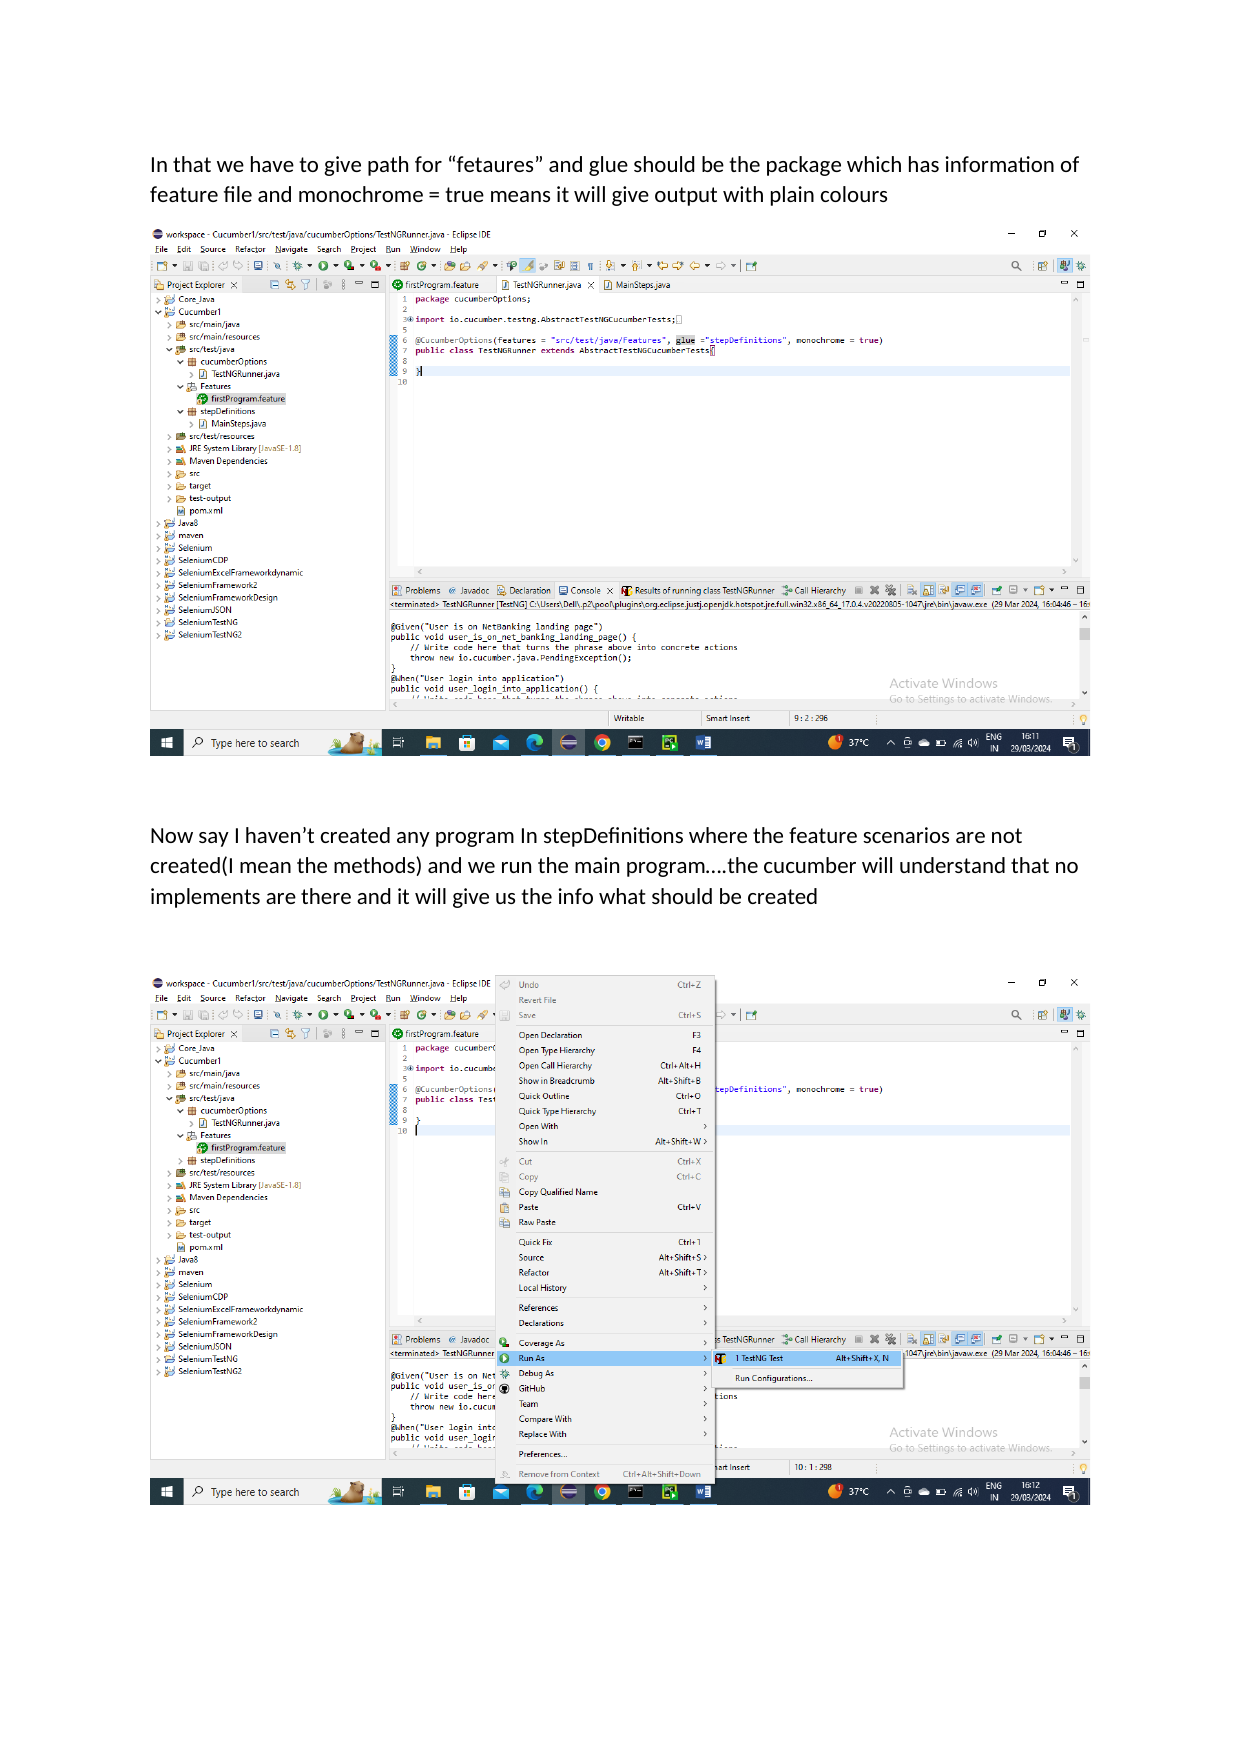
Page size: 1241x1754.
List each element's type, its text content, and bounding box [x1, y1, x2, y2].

text In that we have to give path for “fetaures” and glue should be the package which has information of feature file and monochrome = true means it will give output with plain colours [150, 150, 1090, 208]
picture [150, 227, 1091, 756]
picture [150, 975, 1091, 1505]
text Now say I haven’t created any program In stepDefinitions where the feature scenarios are not created(I mean the methods) and we run the main program….the cucumber will understand that no implements are there and it will give us the info what should be created [150, 821, 1090, 910]
